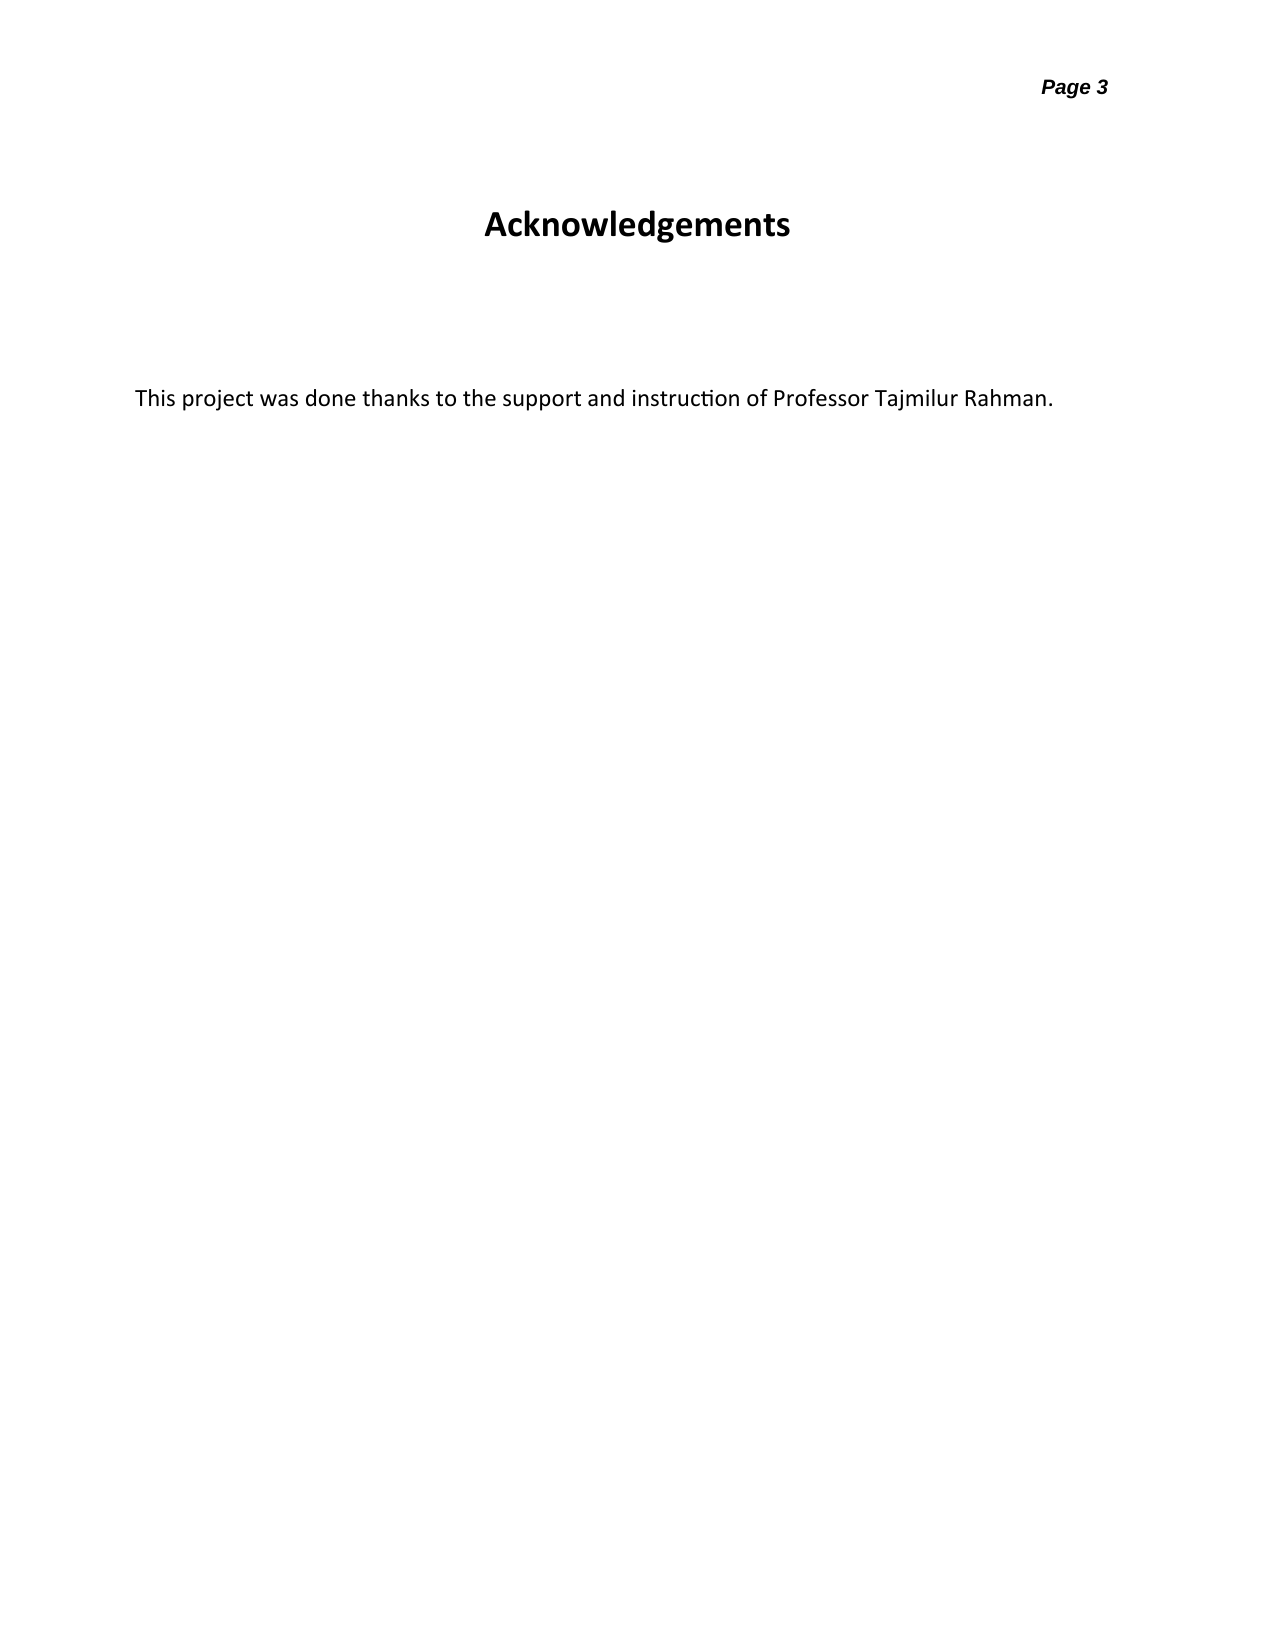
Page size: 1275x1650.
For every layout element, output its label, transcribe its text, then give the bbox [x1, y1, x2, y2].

text Acknowledgements [135, 200, 1140, 246]
text This project was done thanks to the support and instruction of Professor Tajmilur Rahman. [135, 382, 1140, 412]
